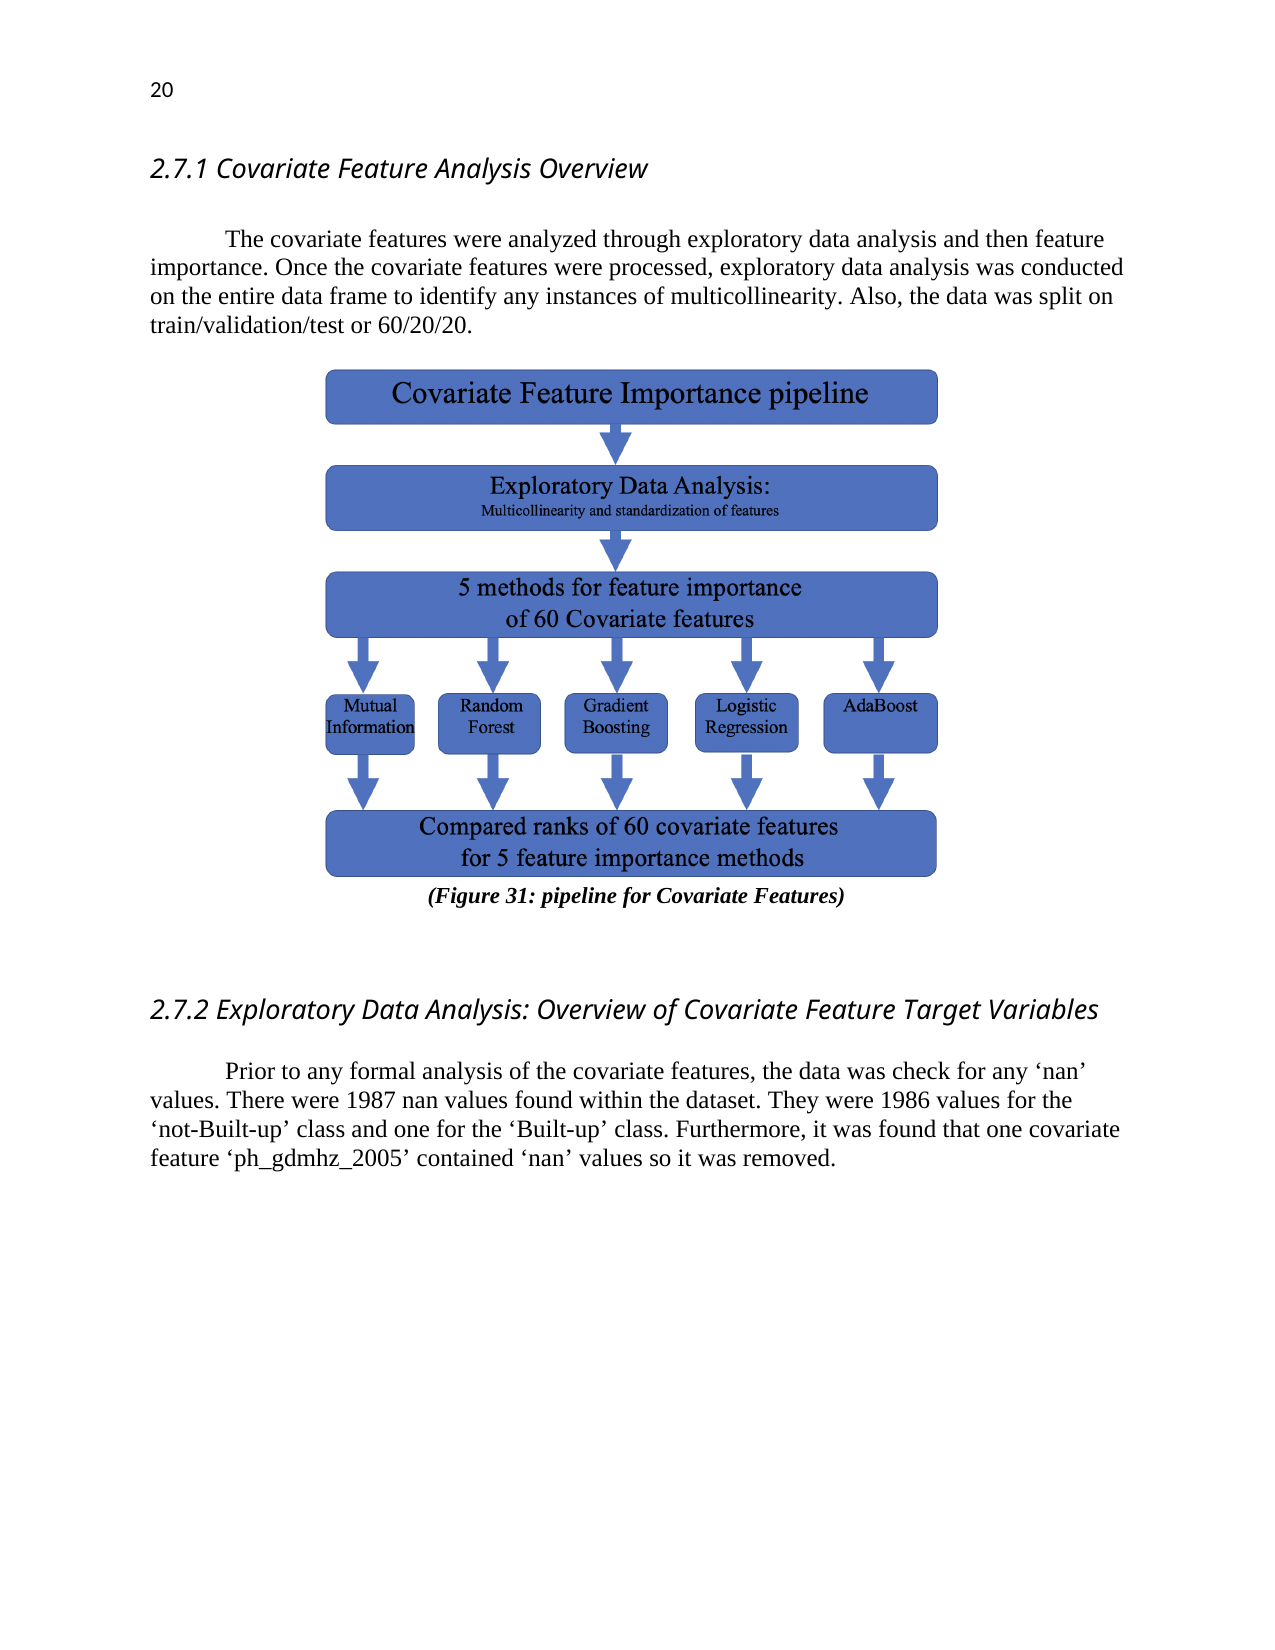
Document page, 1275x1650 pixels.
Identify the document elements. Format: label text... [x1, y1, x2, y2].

text The covariate features were analyzed through exploratory data analysis and then feature importance. Once the covariate features were processed, exploratory data analysis was conducted on the entire data frame to identify any instances of multicollinearity. Also, the data was split on train/validation/test or 60/20/20. [150, 224, 1125, 339]
text 2.7.1 Covariate Feature Analysis Overview [150, 150, 1125, 187]
text 2.7.2 Exploratory Data Analysis: Overview of Covariate Feature Target Variables [150, 991, 1125, 1028]
picture [320, 367, 955, 882]
text (Figure 31: pipeline for Covariate Features) [150, 882, 1125, 908]
text Prior to any formal analysis of the covariate features, the data was check for any ‘nan’ values. There were 1987 nan values found within the dataset. They were 1986 values for the ‘not-Built-up’ class and one for the ‘Built-up’ class. Furthermore, it was found that one covariate feature ‘ph_gdmhz_2005’ contained ‘nan’ values so it was removed. [150, 1056, 1125, 1171]
